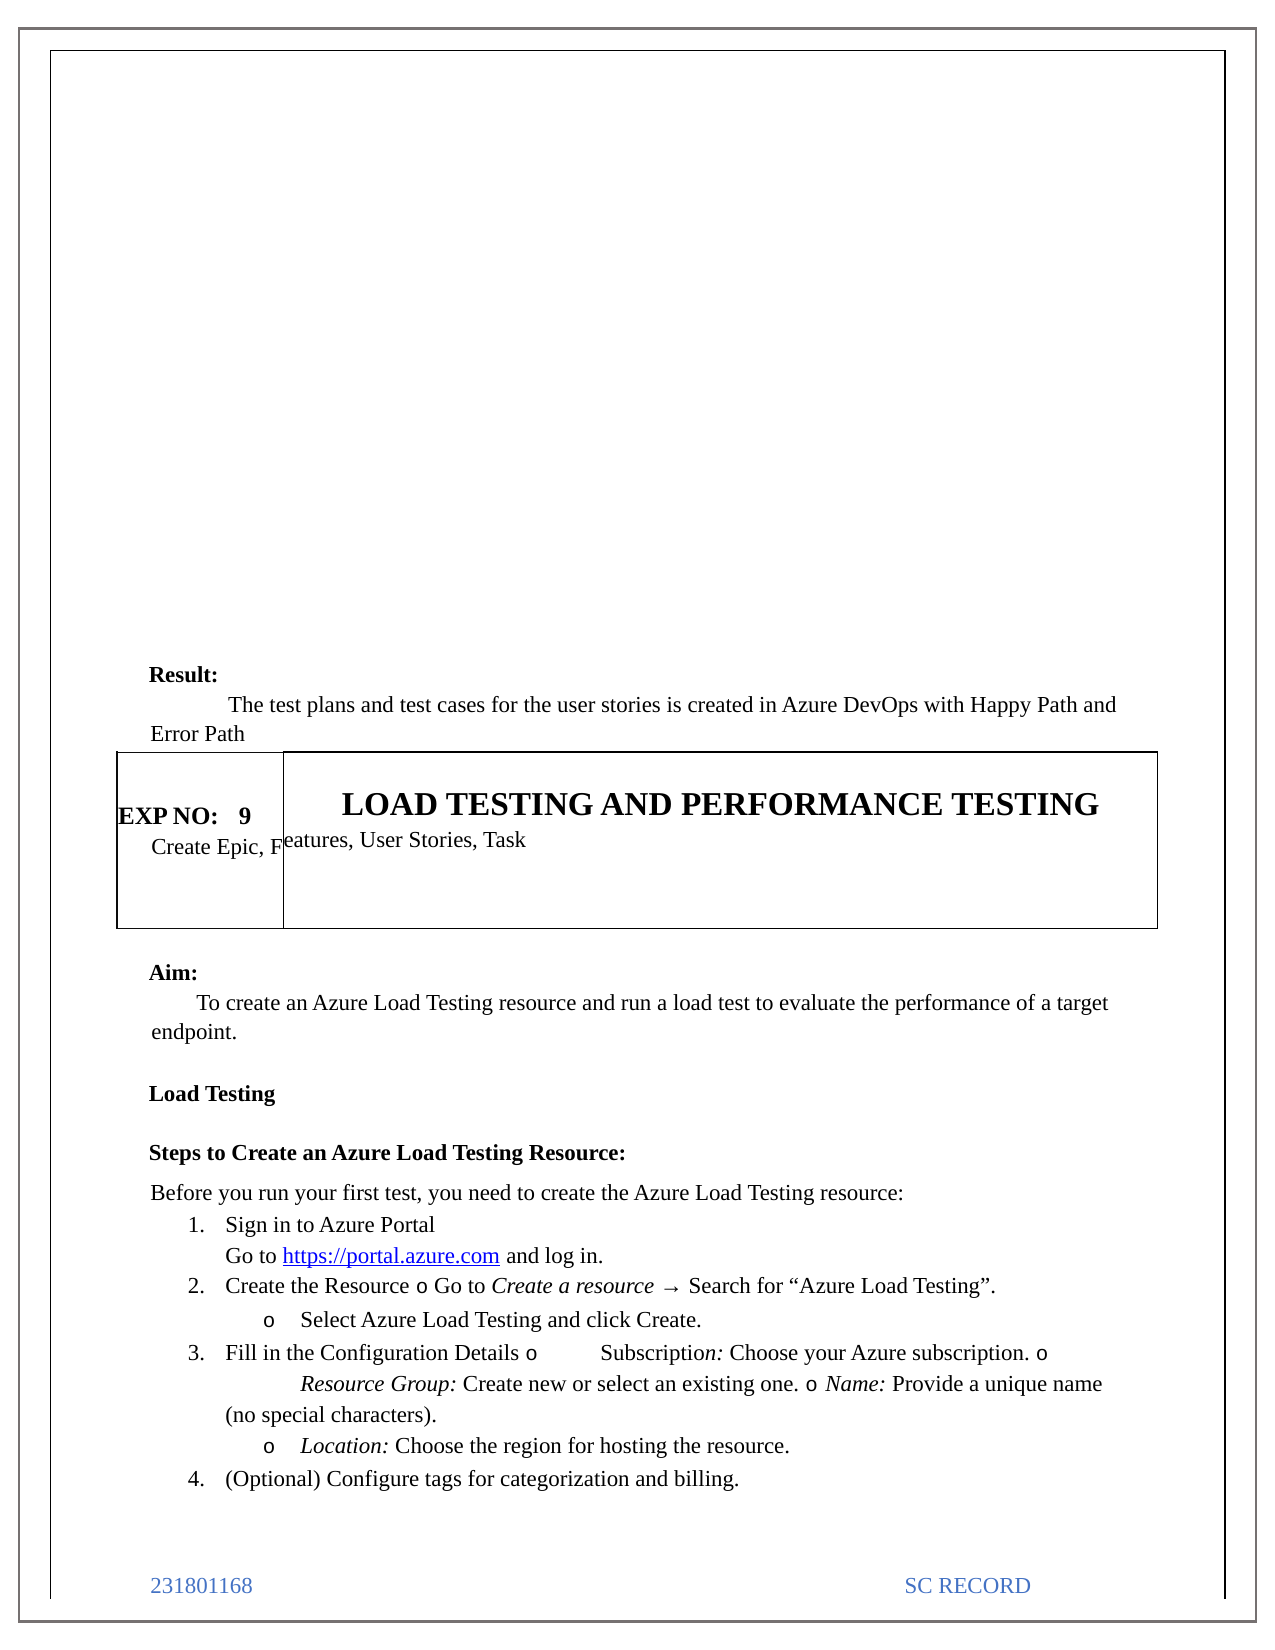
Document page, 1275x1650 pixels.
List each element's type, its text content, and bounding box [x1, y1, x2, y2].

text Aim: [148, 959, 1064, 985]
list (Optional) Configure tags for categorization and billing. [188, 1466, 1128, 1492]
list Location: Choose the region for hosting the resource. [263, 1432, 1128, 1460]
table_header EXP NO: 9 Create Epic, F [118, 753, 283, 927]
text Result: [148, 662, 1064, 688]
text Before you run your first test, you need to create the Azure Load Testing resource: [150, 1179, 1128, 1205]
text To create an Azure Load Testing resource and run a load test to evaluate the performance of a target endpoint. [150, 989, 1128, 1044]
list Sign in to Azure Portal [188, 1211, 1128, 1237]
table_header LOAD TESTING AND PERFORMANCE TESTING eatures, User Stories, Task [284, 753, 1157, 927]
text Steps to Create an Azure Load Testing Resource: [148, 1139, 1064, 1166]
text Error Path [150, 719, 1128, 746]
list Create the Resource o Go to Create a resource → Search for “Azure Load Testing”. [188, 1272, 1128, 1300]
text Load Testing [148, 1080, 1064, 1106]
list Select Azure Load Testing and click Create. [263, 1306, 1128, 1334]
text The test plans and test cases for the user stories is created in Azure DevOps with Happy Path and [150, 691, 1118, 717]
text Go to https://portal.azure.com and log in. [225, 1242, 1131, 1269]
list Fill in the Configuration Details o Subscription: Choose your Azure subscription. o Resource Group: Create new or select an existing one. o Name: Provide a unique name (no special characters). [188, 1339, 1128, 1427]
